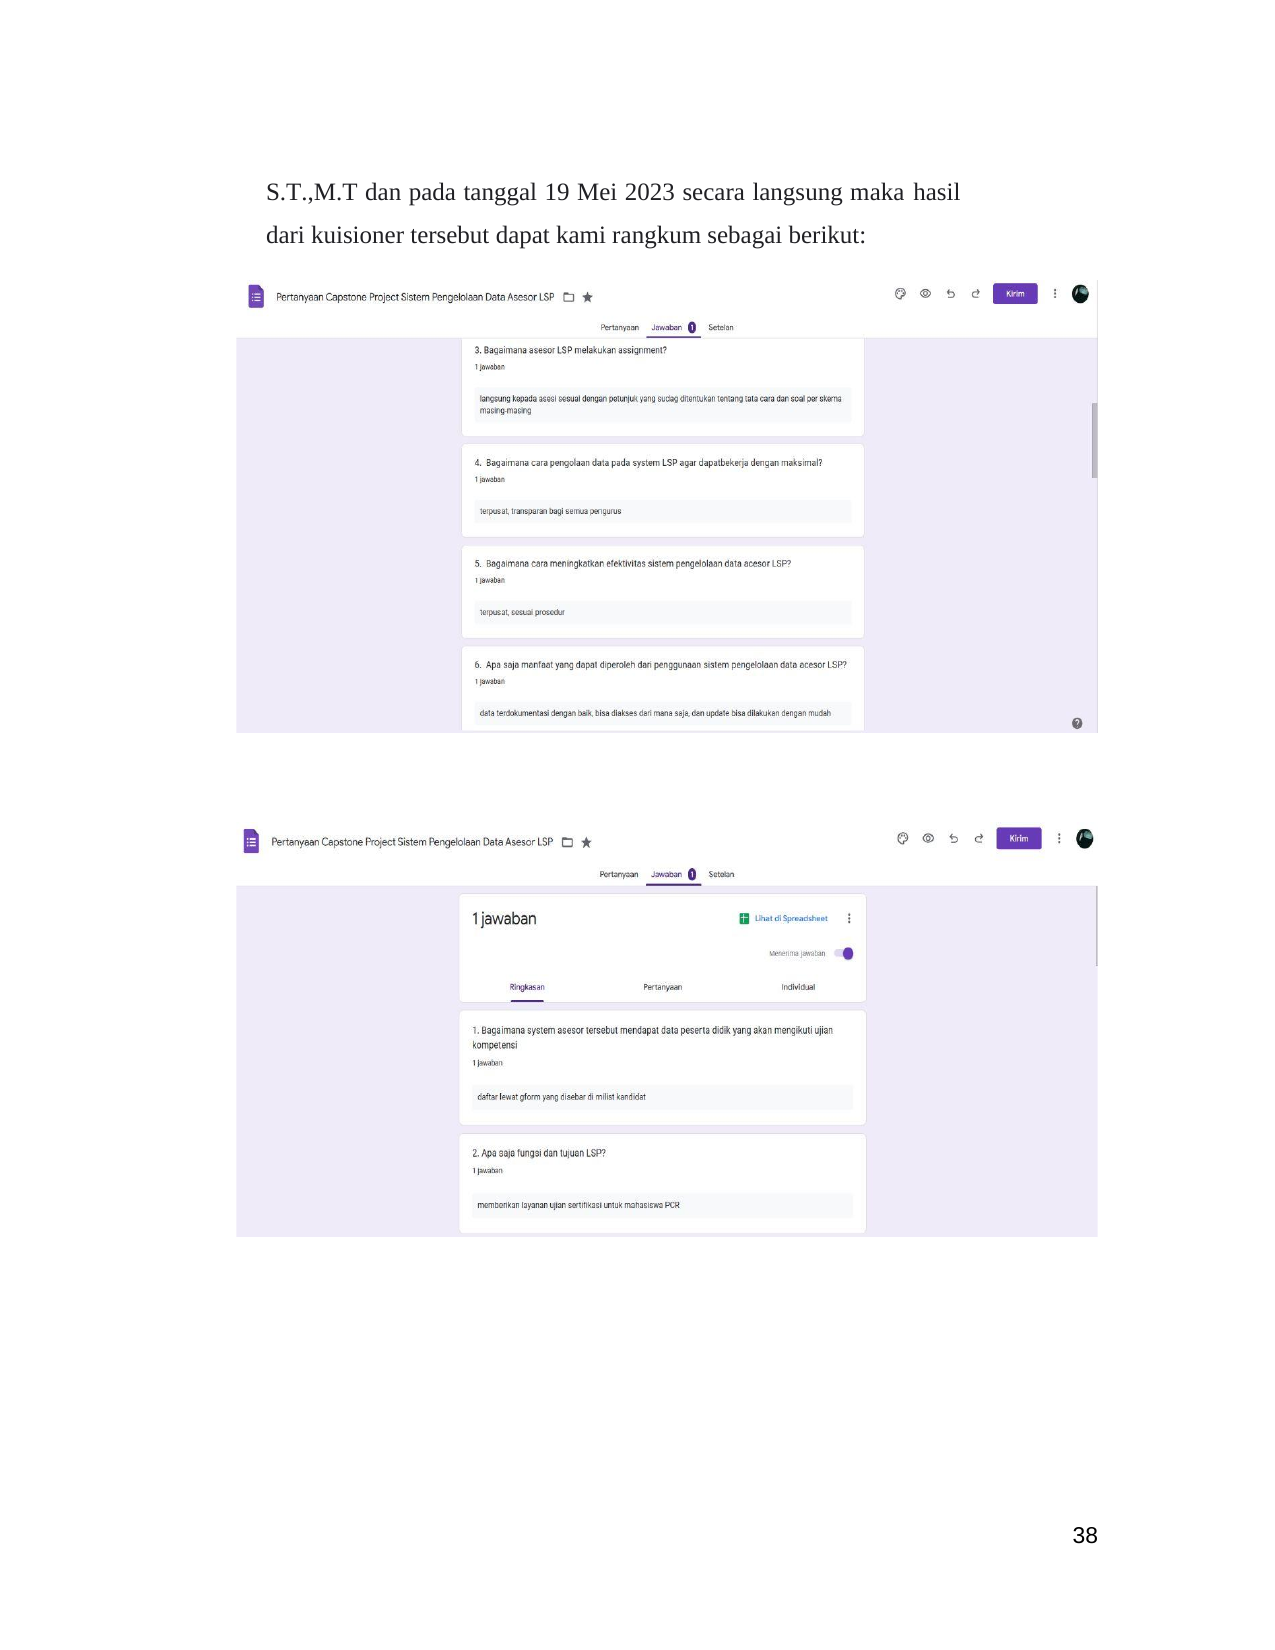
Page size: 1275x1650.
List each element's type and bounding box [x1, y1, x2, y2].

text [266, 177, 960, 249]
picture [236, 280, 1098, 733]
picture [236, 822, 1098, 1237]
